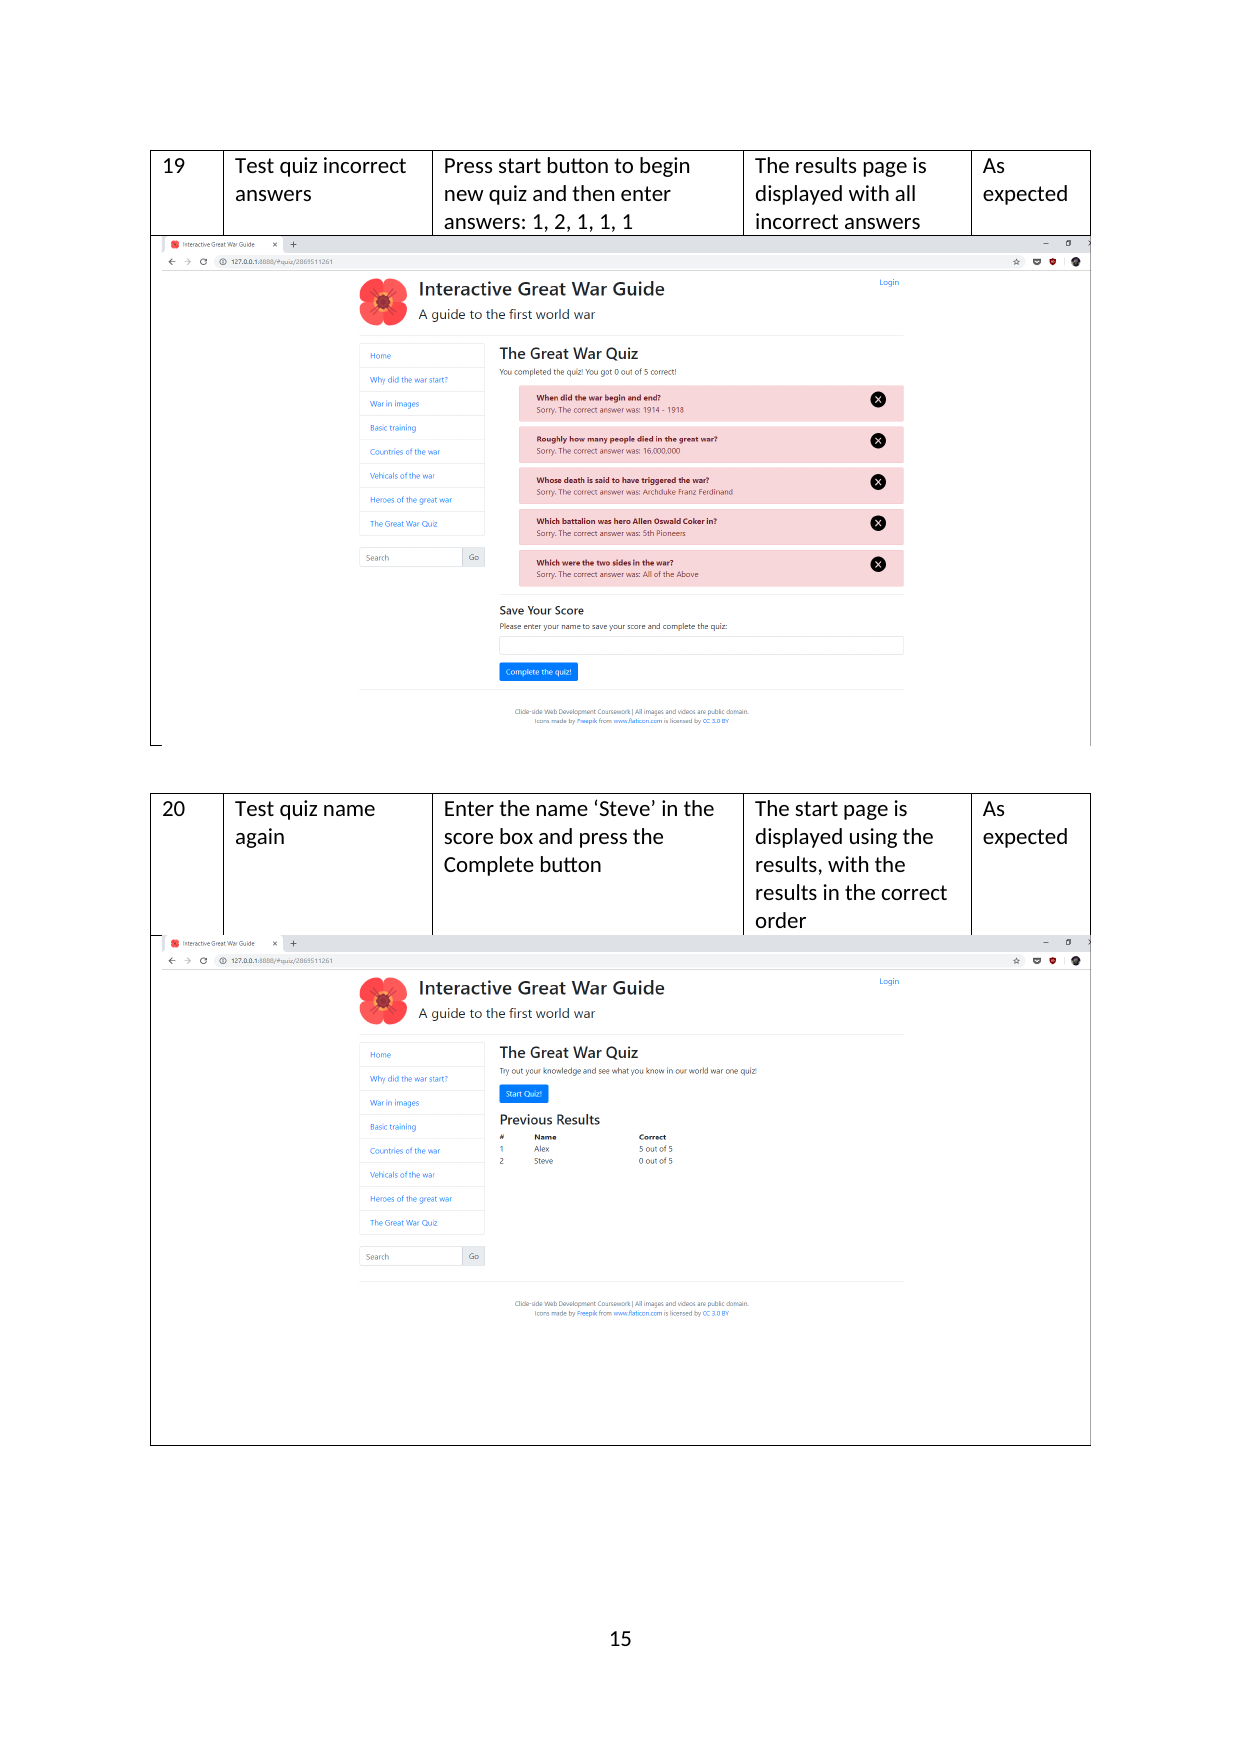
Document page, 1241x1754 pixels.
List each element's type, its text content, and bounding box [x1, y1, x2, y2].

table_header Enter the name ‘Steve’ in the score box and press the Complete button [433, 794, 743, 934]
table_header As expected [972, 794, 1090, 934]
picture [161, 236, 1091, 746]
table_header 20 [151, 794, 223, 934]
table_header Test quiz name again [224, 794, 432, 934]
picture [161, 935, 1091, 1445]
table_header Press start button to begin new quiz and then enter answers: 1, 2, 1, 1, 1 [433, 151, 743, 235]
table_header 19 [151, 151, 223, 235]
table_header Test quiz incorrect answers [224, 151, 432, 235]
table_header The start page is displayed using the results, with the results in the correct order [744, 794, 971, 934]
table_cell [151, 936, 161, 1445]
table_cell [151, 236, 161, 745]
table_header As expected [972, 151, 1090, 235]
table_header The results page is displayed with all incorrect answers [744, 151, 971, 235]
